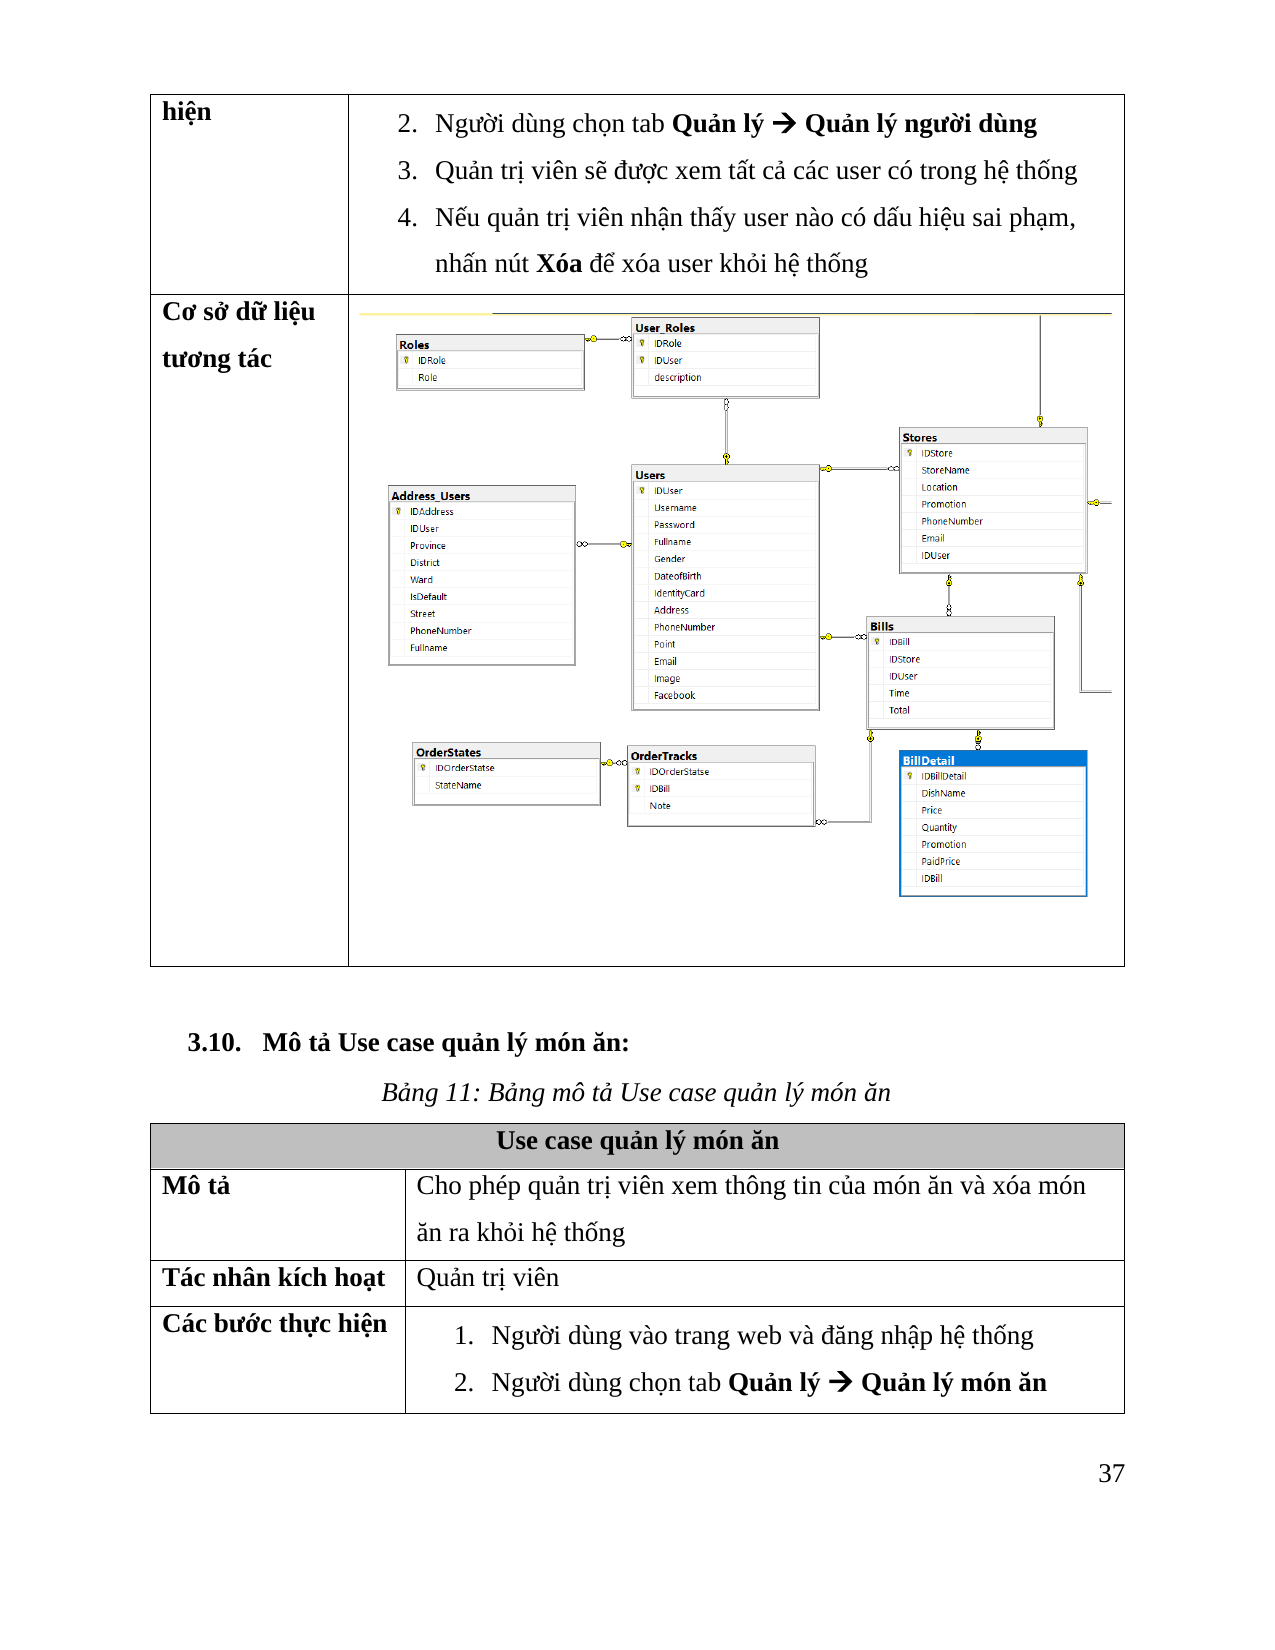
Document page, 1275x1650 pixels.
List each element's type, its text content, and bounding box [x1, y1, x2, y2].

table_cell Các bước thực hiện [151, 95, 348, 294]
subtitle Mô tả Use case quản lý món ăn: [187, 1026, 1125, 1057]
table_cell Cho phép quản trị viên xem thông tin của món ăn và xóa món ăn ra khỏi hệ thống [406, 1170, 1124, 1260]
table_header Use case quản lý món ăn [151, 1124, 1124, 1168]
table_cell Các bước thực hiện [151, 1307, 405, 1413]
table_cell Tác nhân kích hoạt [151, 1261, 405, 1306]
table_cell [406, 1307, 1124, 1413]
subtitle Bảng 11: Bảng mô tả Use case quản lý món ăn [150, 1076, 1125, 1108]
table_cell Mô tả [151, 1170, 405, 1260]
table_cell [349, 95, 1124, 294]
table_cell Quản trị viên [406, 1261, 1124, 1306]
table_cell Cơ sở dữ liệu tương tác [151, 295, 348, 966]
table_cell [349, 295, 1124, 966]
picture [359, 313, 1112, 914]
